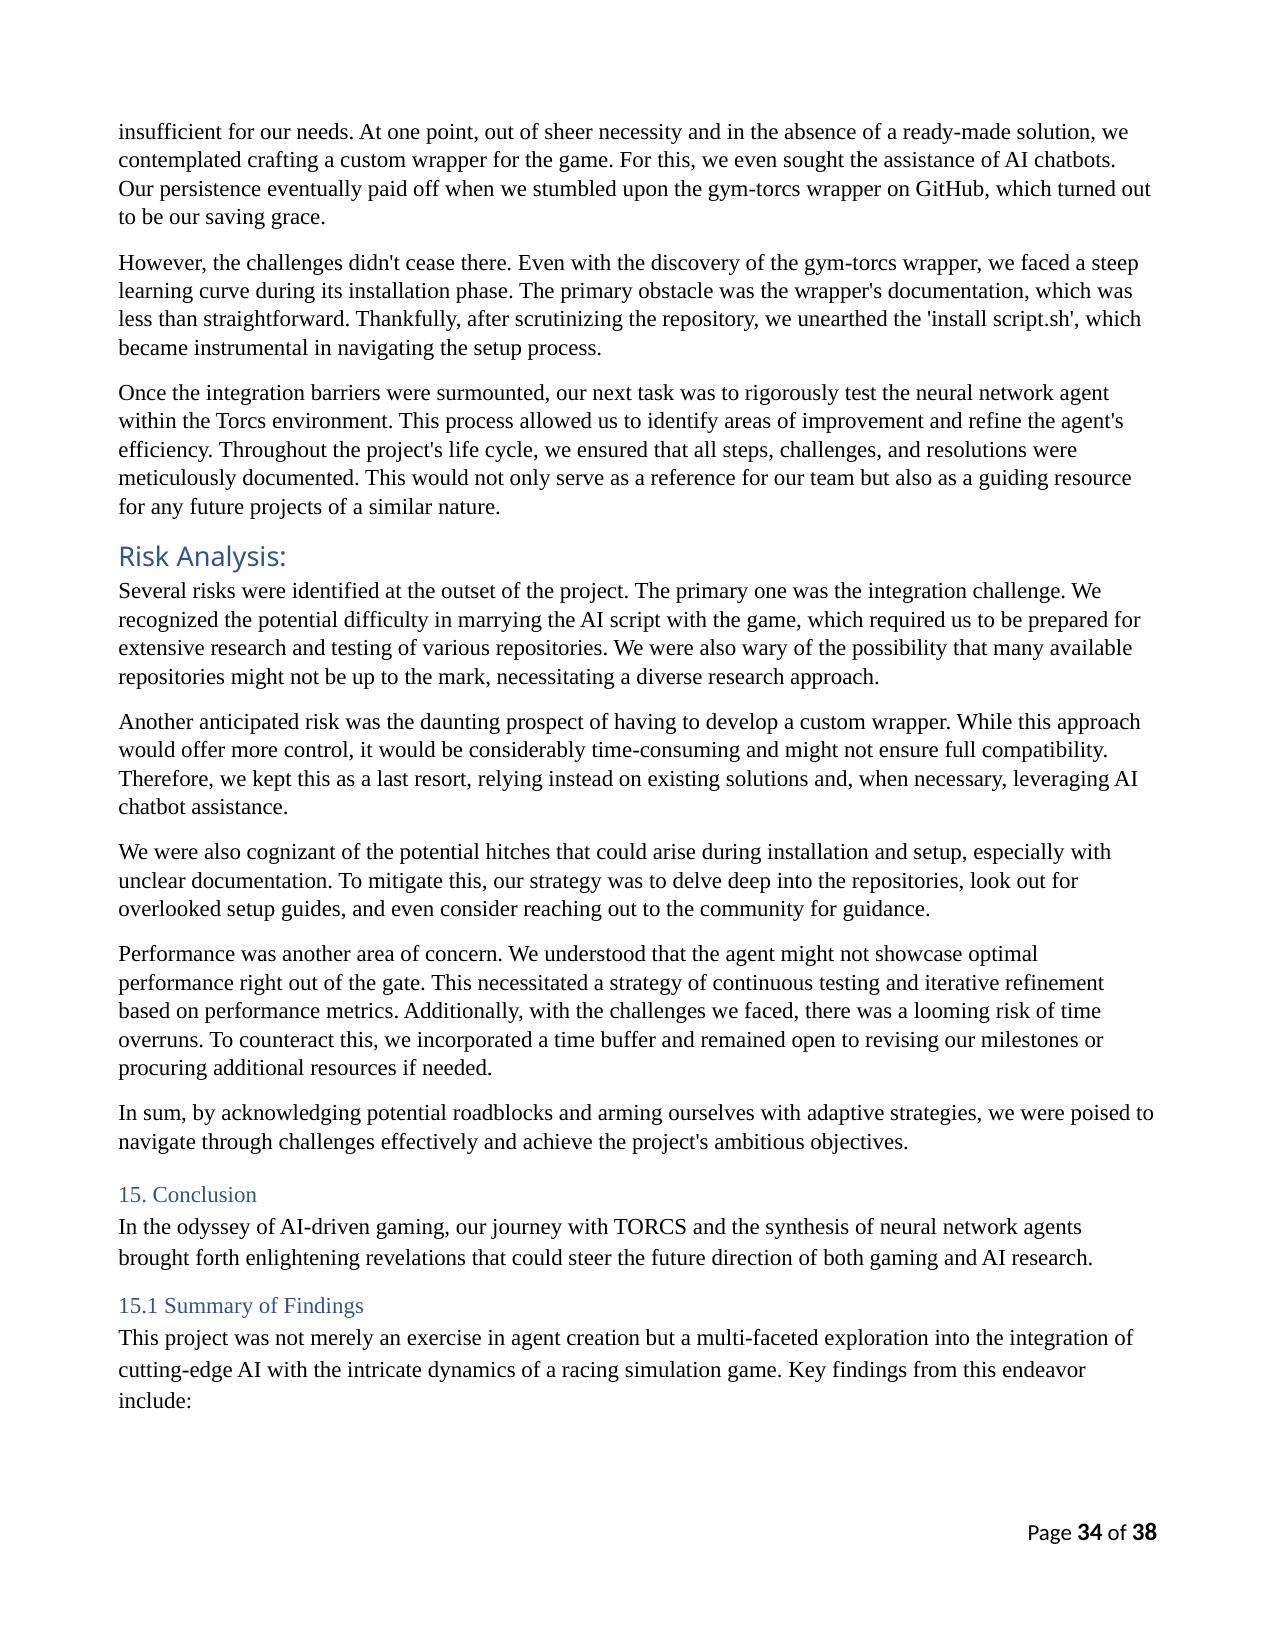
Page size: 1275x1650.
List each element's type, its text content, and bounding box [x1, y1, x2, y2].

text Performance was another area of concern. We understood that the agent might not showcase optimal performance right out of the gate. This necessitated a strategy of continuous testing and iterative refinement based on performance metrics. Additionally, with the challenges we faced, there was a looming risk of time overruns. To counteract this, we incorporated a time buffer and remained open to revising our milestones or procuring additional resources if needed. [118, 940, 1157, 1081]
text Several risks were identified at the outset of the project. The primary one was the integration challenge. We recognized the potential difficulty in marrying the AI script with the game, which required us to be prepared for extensive research and testing of various repositories. We were also wary of the possibility that many available repositories might not be up to the mark, necessitating a diverse research approach. [118, 578, 1157, 689]
text We were also cognizant of the potential hitches that could arise during installation and setup, especially with unclear documentation. To mitigate this, our strategy was to delve deep into the repositories, look out for overlooked setup guides, and even consider reaching out to the community for guidance. [118, 838, 1157, 922]
text Another anticipated risk was the daunting prospect of having to develop a custom wrapper. While this approach would offer more control, it would be considerably time-consuming and might not ensure full compatibility. Therefore, we kept this as a last resort, relying instead on existing solutions and, when necessary, leveraging AI chatbot assistance. [118, 708, 1157, 820]
subtitle 15. Conclusion [118, 1181, 1157, 1207]
subtitle 15.1 Summary of Findings [118, 1292, 1157, 1319]
text In sum, by acknowledging potential roadblocks and arming ourselves with adaptive strategies, we were poised to navigate through challenges effectively and achieve the project's ambitious objectives. [118, 1099, 1157, 1154]
text Once the integration barriers were surmounted, our next task was to rigorously test the neural network agent within the Torcs environment. This process allowed us to identify areas of improvement and refine the agent's efficiency. Throughout the project's life cycle, we ensured that all steps, challenges, and resolutions were meticulously documented. This would not only serve as a reference for our team but also as a guiding resource for any future projects of a similar nature. [118, 379, 1157, 519]
text This project was not merely an exercise in agent creation but a multi-faceted exploration into the integration of cutting-edge AI with the intricate dynamics of a racing simulation game. Key findings from this endeavor include: [118, 1324, 1157, 1413]
subtitle Risk Analysis: [118, 538, 1157, 575]
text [118, 118, 1157, 230]
text However, the challenges didn't cease there. Even with the discovery of the gym-torcs wrapper, we faced a steep learning curve during its installation phase. The primary obstacle was the wrapper's documentation, which was less than straightforward. Thankfully, after scrutinizing the repository, we unearthed the 'install script.sh', which became instrumental in navigating the setup process. [118, 248, 1157, 360]
text In the odyssey of AI-driven gaming, our journey with TORCS and the synthesis of neural network agents brought forth enlightening revelations that could steer the future direction of both gaming and AI research. [118, 1213, 1157, 1271]
